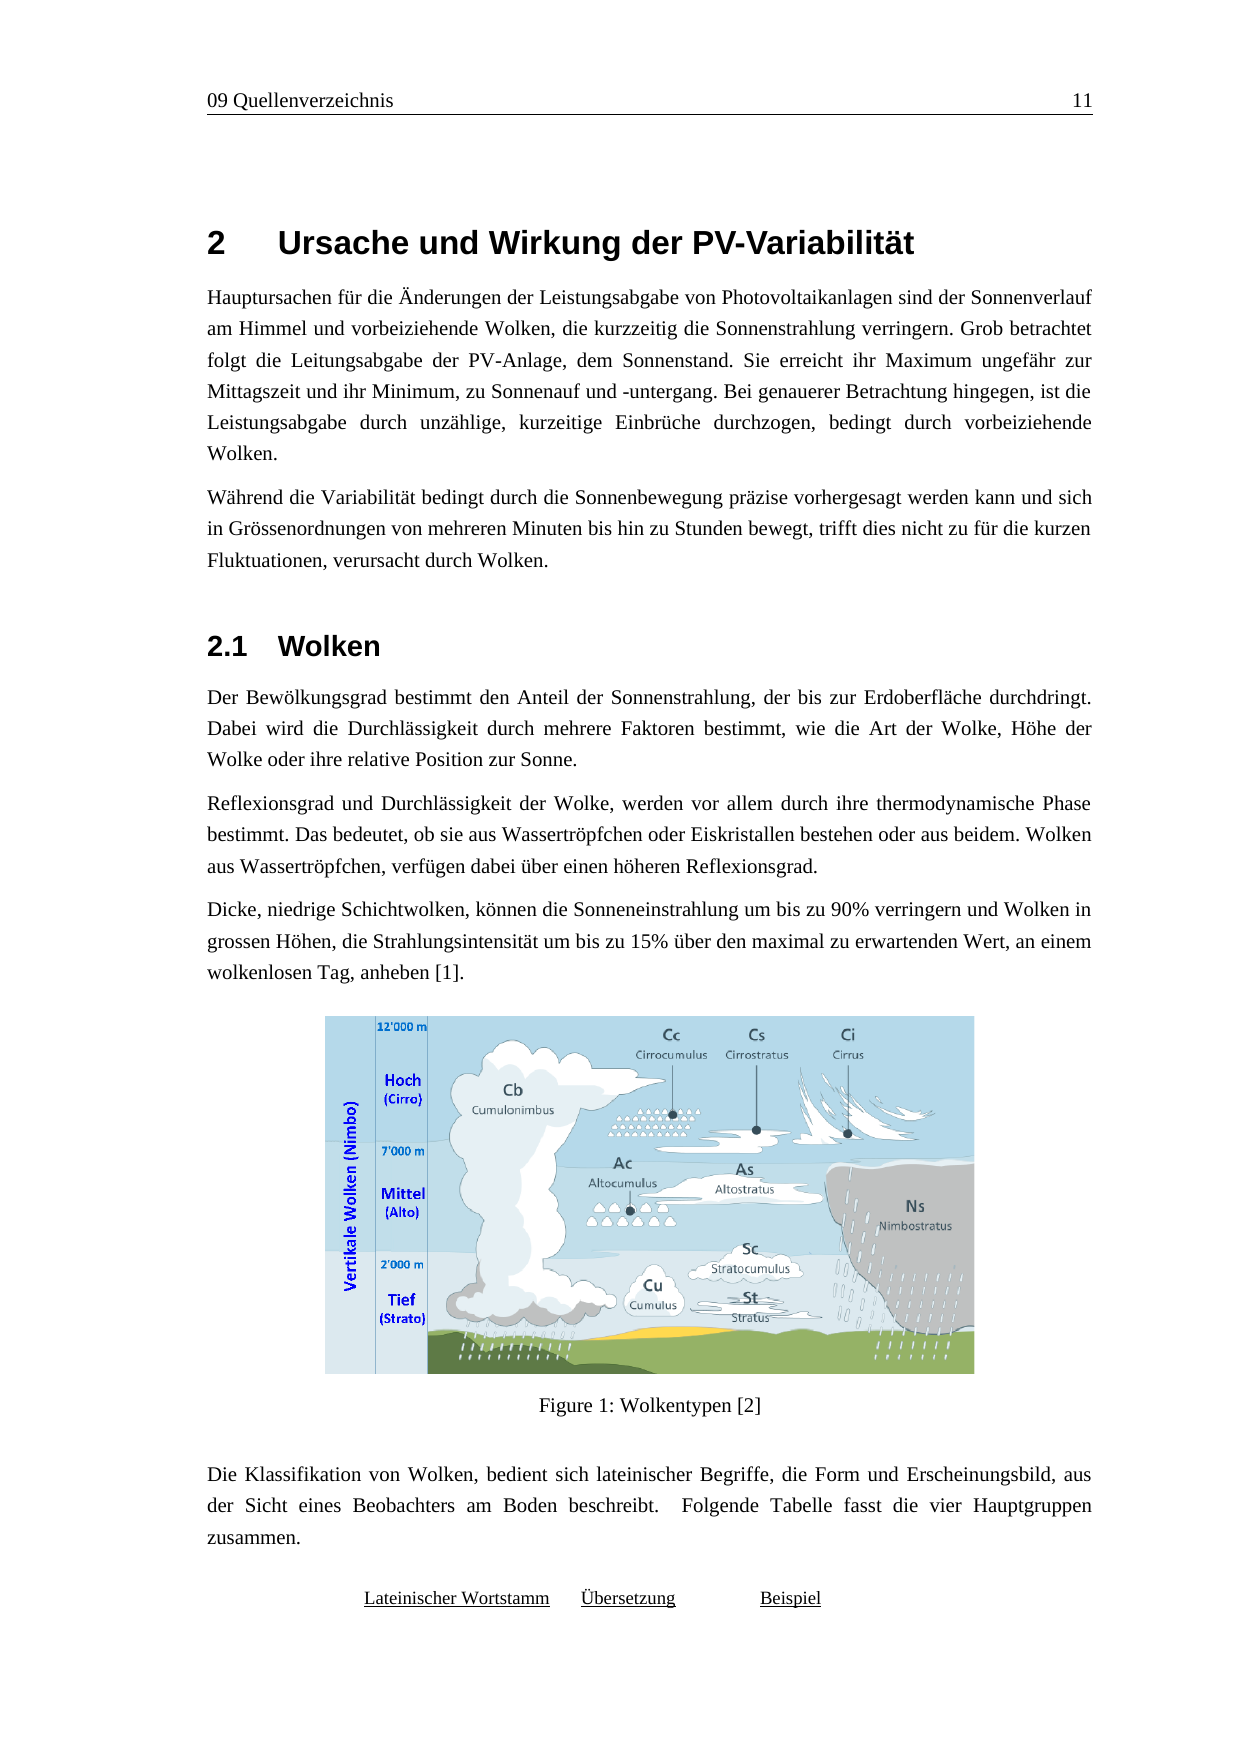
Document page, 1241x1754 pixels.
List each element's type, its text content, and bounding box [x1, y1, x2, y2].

text Während die Variabilität bedingt durch die Sonnenbewegung präzise vorhergesagt werden kann und sich in Grössenordnungen von mehreren Minuten bis hin zu Stunden bewegt, trifft dies nicht zu für die kurzen Fluktuationen, verursacht durch Wolken. [207, 485, 1093, 572]
subtitle Wolken [207, 629, 1093, 662]
table_header Übersetzung [554, 1587, 702, 1616]
subtitle Ursache und Wirkung der PV-Variabilität [207, 223, 1093, 261]
picture [325, 1016, 975, 1374]
text Reflexionsgrad und Durchlässigkeit der Wolke, werden vor allem durch ihre thermodynamische Phase bestimmt. Das bedeutet, ob sie aus Wassertröpfchen oder Eiskristallen bestehen oder aus beidem. Wolken aus Wassertröpfchen, verfügen dabei über einen höheren Reflexionsgrad. [207, 791, 1093, 878]
table_header Lateinischer Wortstamm [359, 1587, 554, 1616]
text Dicke, niedrige Schichtwolken, können die Sonneneinstrahlung um bis zu 90% verringern und Wolken in grossen Höhen, die Strahlungsintensität um bis zu 15% über den maximal zu erwartenden Wert, an einem wolkenlosen Tag, anheben [1]. [207, 897, 1093, 984]
text Hauptursachen für die Änderungen der Leistungsabgabe von Photovoltaikanlagen sind der Sonnenverlauf am Himmel und vorbeiziehende Wolken, die kurzzeitig die Sonnenstrahlung verringern. Grob betrachtet folgt die Leitungsabgabe der PV-Anlage, dem Sonnenstand. Sie erreicht ihr Maximum ungefähr zur Mittagszeit und ihr Minimum, zu Sonnenauf und -untergang. Bei genauerer Betrachtung hingegen, ist die Leistungsabgabe durch unzählige, kurzeitige Einbrüche durchzogen, bedingt durch vorbeiziehende Wolken. [207, 285, 1093, 465]
text Figure 1: Wolkentypen [2] [207, 1393, 1093, 1417]
table_header Beispiel [702, 1587, 879, 1616]
text Der Bewölkungsgrad bestimmt den Anteil der Sonnenstrahlung, der bis zur Erdoberfläche durchdringt. Dabei wird die Durchlässigkeit durch mehrere Faktoren bestimmt, wie die Art der Wolke, Höhe der Wolke oder ihre relative Position zur Sonne. [207, 685, 1093, 771]
text Die Klassifikation von Wolken, bedient sich lateinischer Begriffe, die Form und Erscheinungsbild, aus der Sicht eines Beobachters am Boden beschreibt. Folgende Tabelle fasst die vier Hauptgruppen zusammen. [207, 1462, 1093, 1580]
